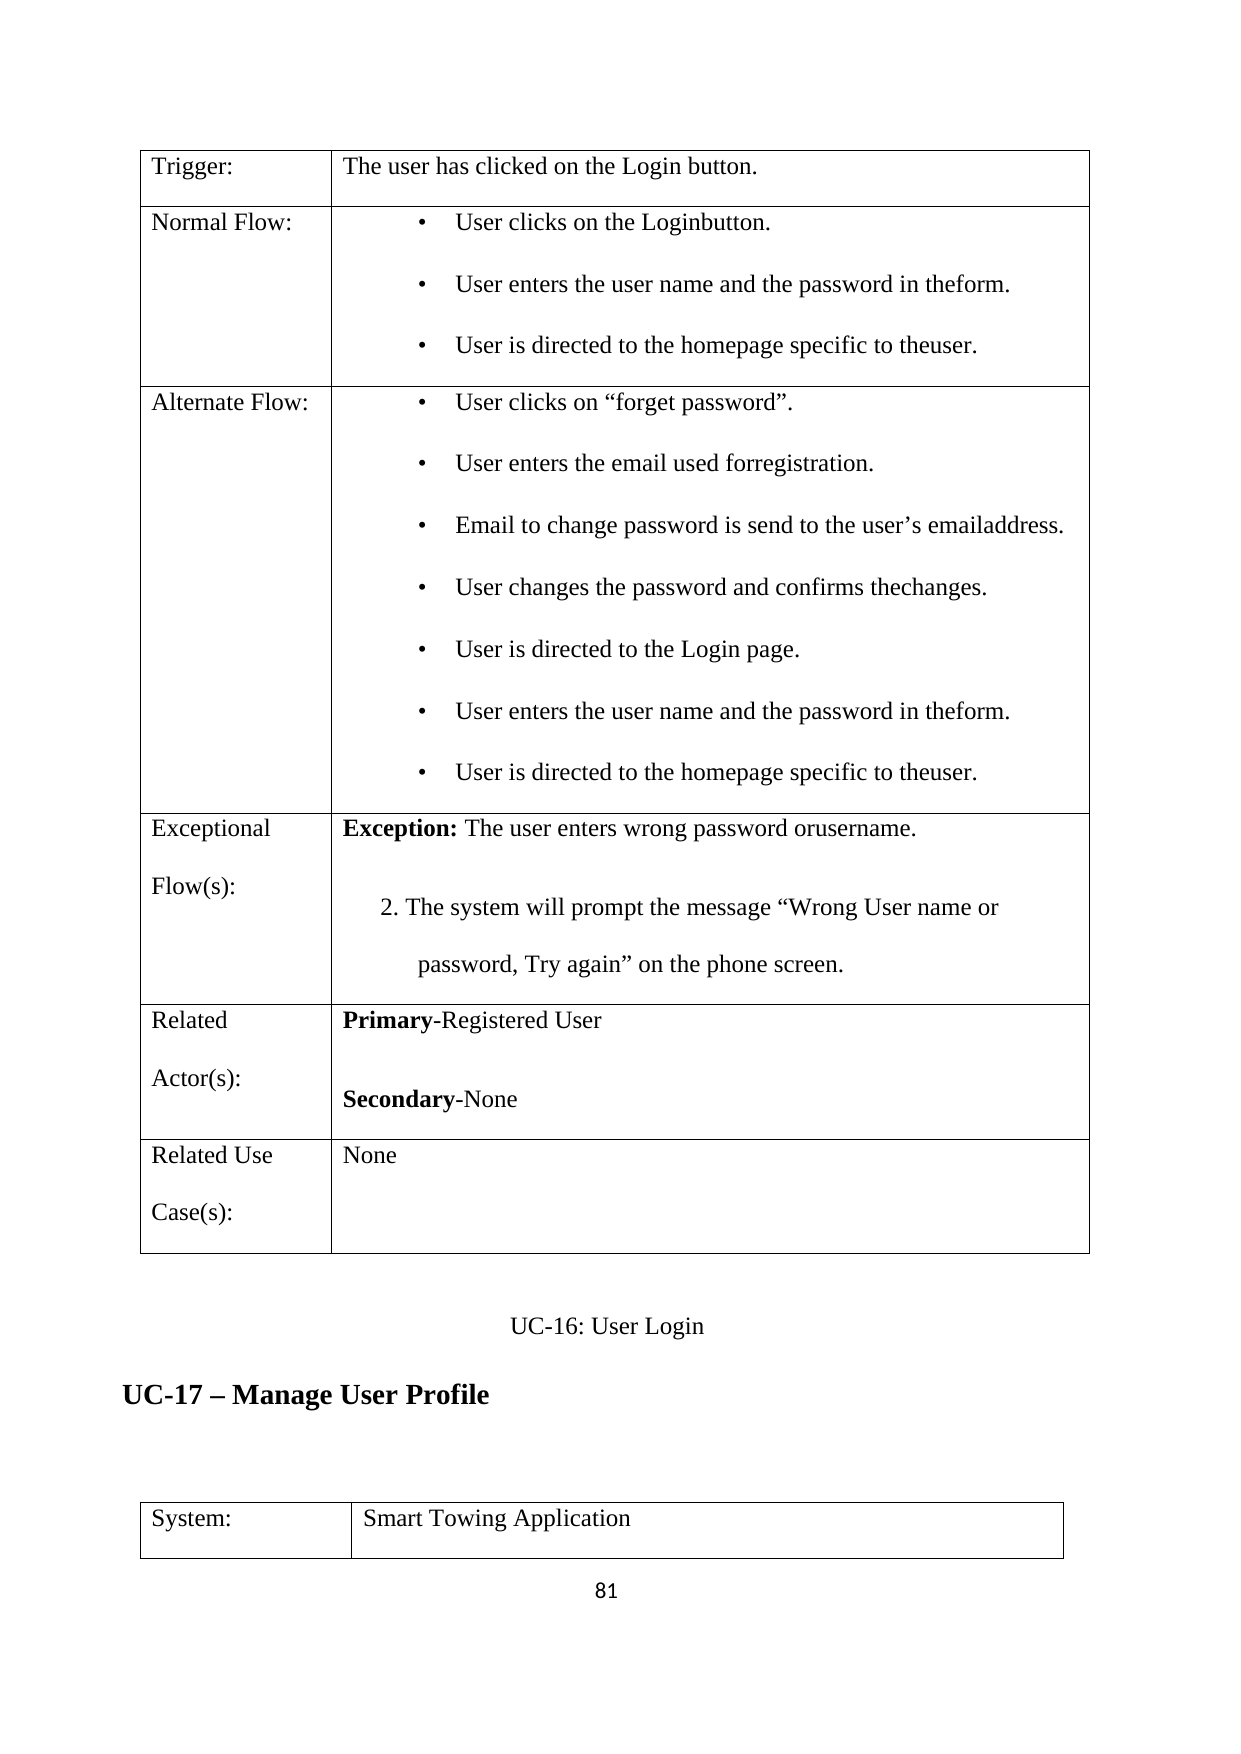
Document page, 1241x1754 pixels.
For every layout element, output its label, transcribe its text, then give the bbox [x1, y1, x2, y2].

table_cell The user has clicked on the Login button. [332, 151, 1089, 206]
table_cell Related Use Case(s): [141, 1140, 331, 1252]
text UC-17 – Manage User Profile [122, 1377, 1090, 1410]
table_cell None [332, 1140, 1089, 1252]
table_cell Trigger: [141, 151, 331, 206]
table_cell Exception: The user enters wrong password orusername. 2. The system will prompt the message “Wrong User name or password, Try again” on the phone screen. [332, 814, 1089, 1004]
table_cell User clicks on “forget password”. User enters the email used forregistration. Email to change password is send to the user’s emailaddress. User changes the password and confirms thechanges. User is directed to the Login page. User enters the user name and the password in theform. User is directed to the homepage specific to theuser. [332, 387, 1089, 812]
table_cell Related Actor(s): [141, 1005, 331, 1139]
table_cell User clicks on the Loginbutton. User enters the user name and the password in theform. User is directed to the homepage specific to theuser. [332, 207, 1089, 386]
table_cell Normal Flow: [141, 207, 331, 386]
table_header System: [141, 1503, 351, 1558]
text UC-16: User Login [362, 1311, 852, 1340]
table_cell Alternate Flow: [141, 387, 331, 812]
table_cell Exceptional Flow(s): [141, 814, 331, 1004]
table_cell Primary-Registered User Secondary-None [332, 1005, 1089, 1139]
table_header Smart Towing Application [352, 1503, 1063, 1558]
